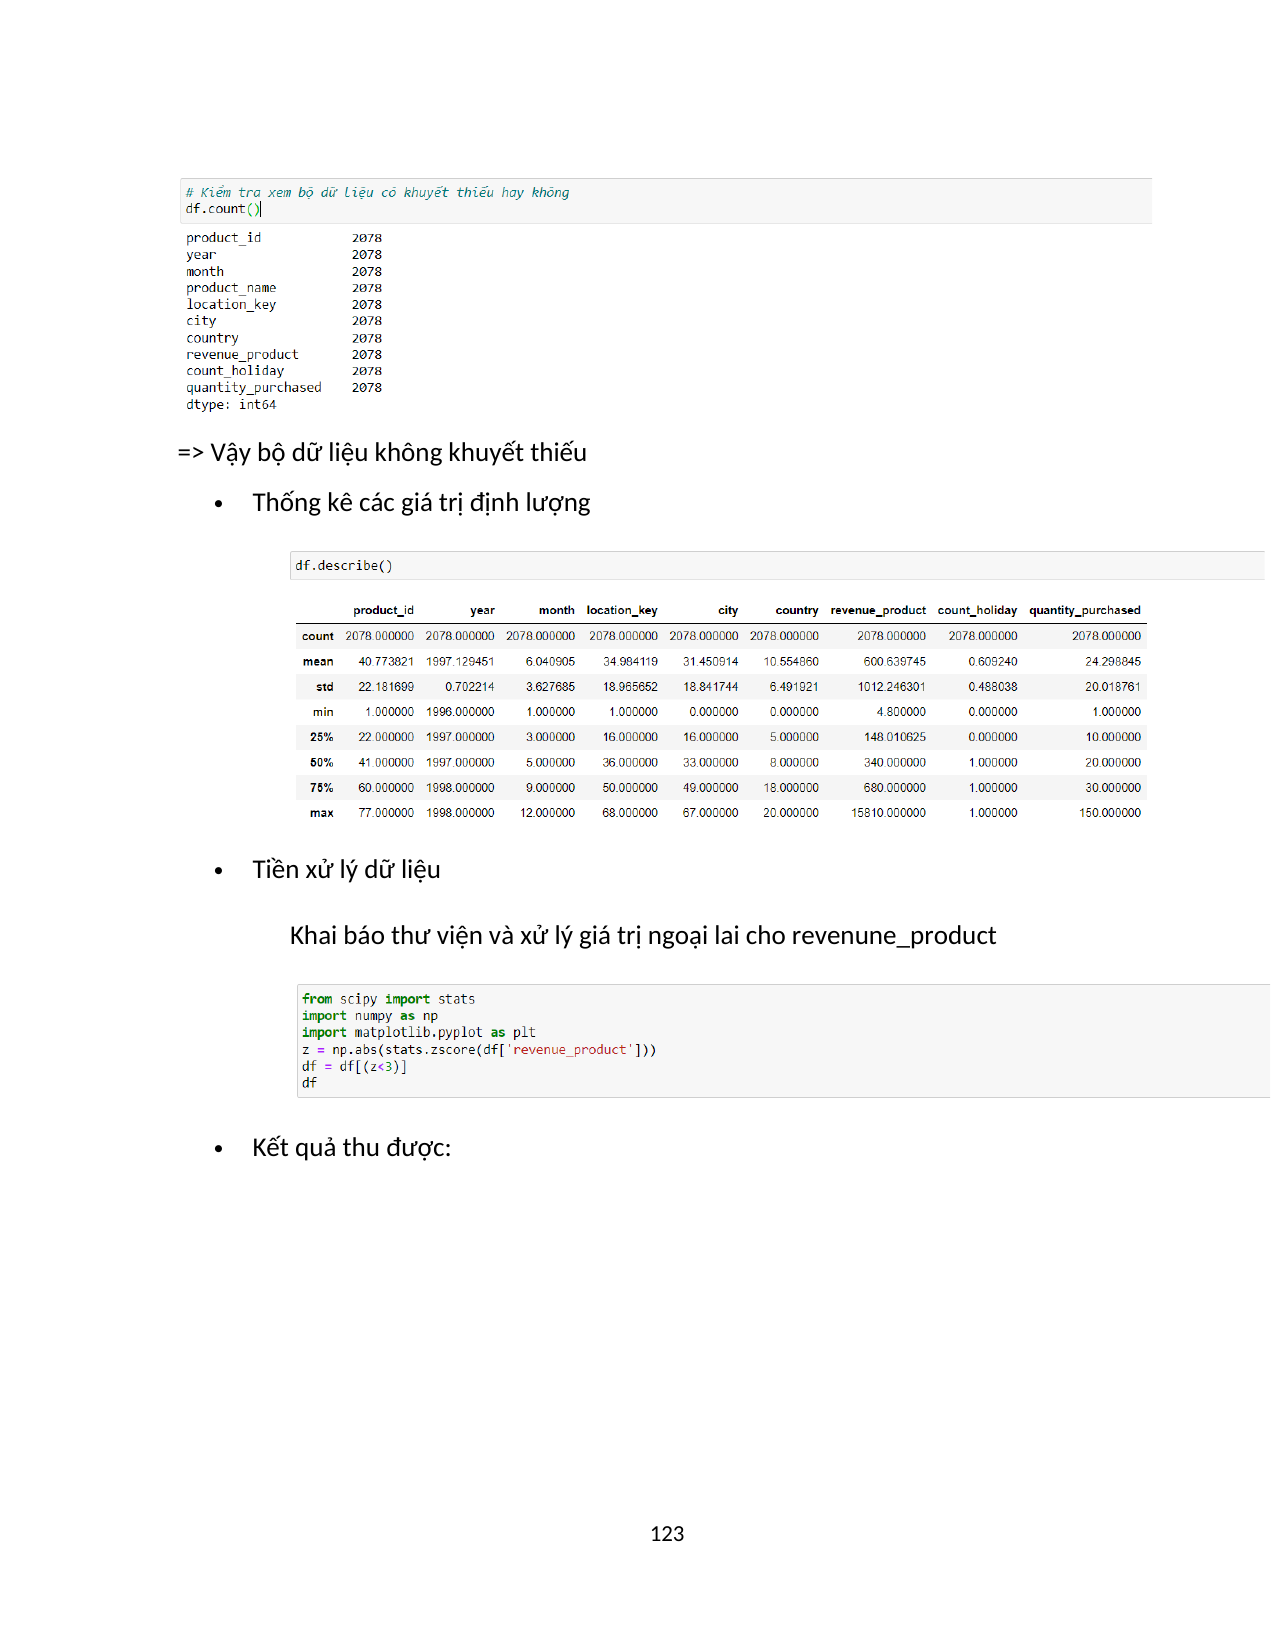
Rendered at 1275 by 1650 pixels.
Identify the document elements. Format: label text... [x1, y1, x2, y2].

picture [289, 551, 1265, 822]
picture [177, 177, 1153, 421]
text => Vậy bộ dữ liệu không khuyết thiếu [177, 435, 1157, 468]
picture [295, 984, 1271, 1099]
list Kết quả thu được: [215, 1130, 1157, 1163]
list Thống kê các giá trị định lượng [215, 485, 1157, 518]
text Khai báo thư viện và xử lý giá trị ngoại lai cho revenune_product [290, 918, 1157, 951]
list Tiền xử lý dữ liệu [215, 852, 1157, 885]
